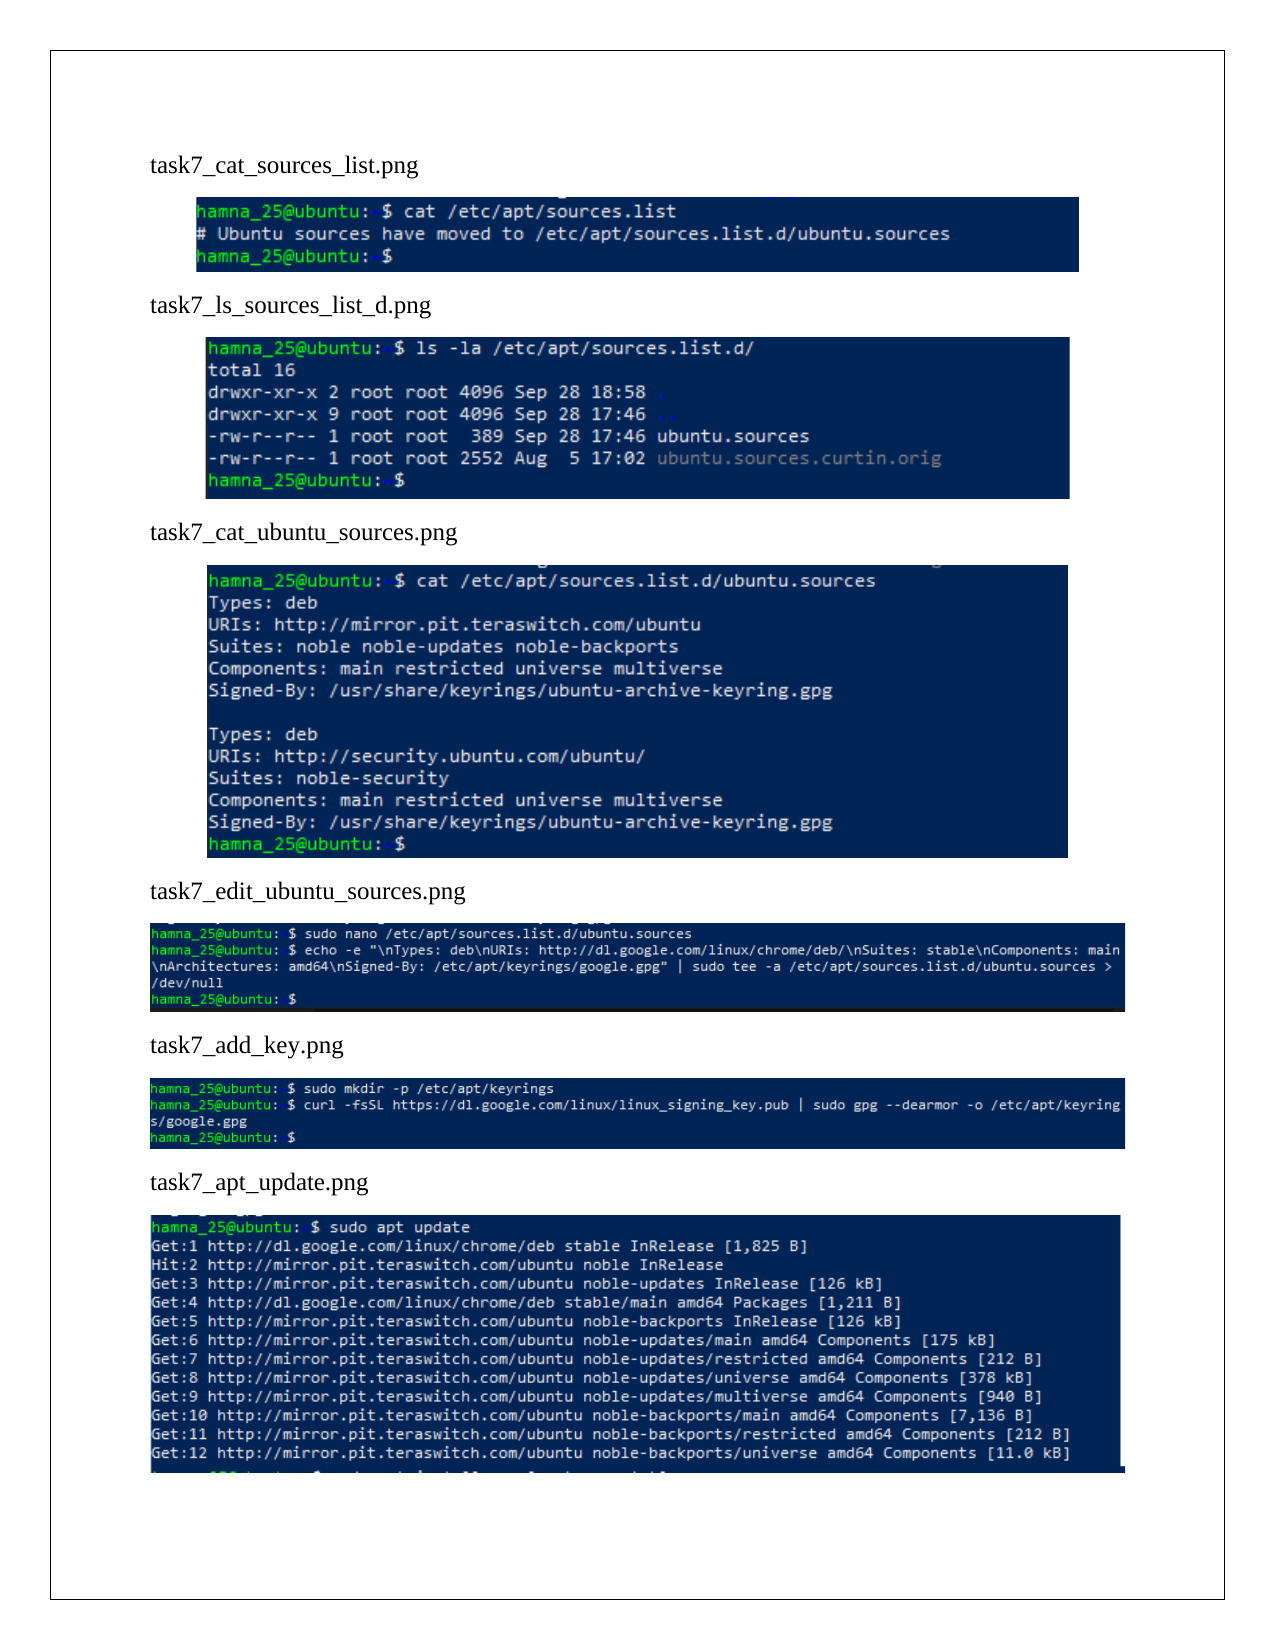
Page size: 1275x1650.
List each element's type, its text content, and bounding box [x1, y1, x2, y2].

text task7_cat_ubuntu_sources.png [150, 517, 1125, 546]
picture [150, 1078, 1125, 1149]
picture [150, 1215, 1125, 1473]
text task7_add_key.png [150, 1030, 1125, 1059]
picture [207, 565, 1068, 858]
text task7_ls_sources_list_d.png [150, 290, 1125, 319]
text task7_apt_update.png [150, 1167, 1125, 1196]
text task7_cat_sources_list.png [150, 150, 1125, 179]
text task7_edit_ubuntu_sources.png [150, 876, 1125, 905]
picture [205, 337, 1070, 499]
picture [196, 197, 1079, 272]
picture [150, 923, 1125, 1012]
